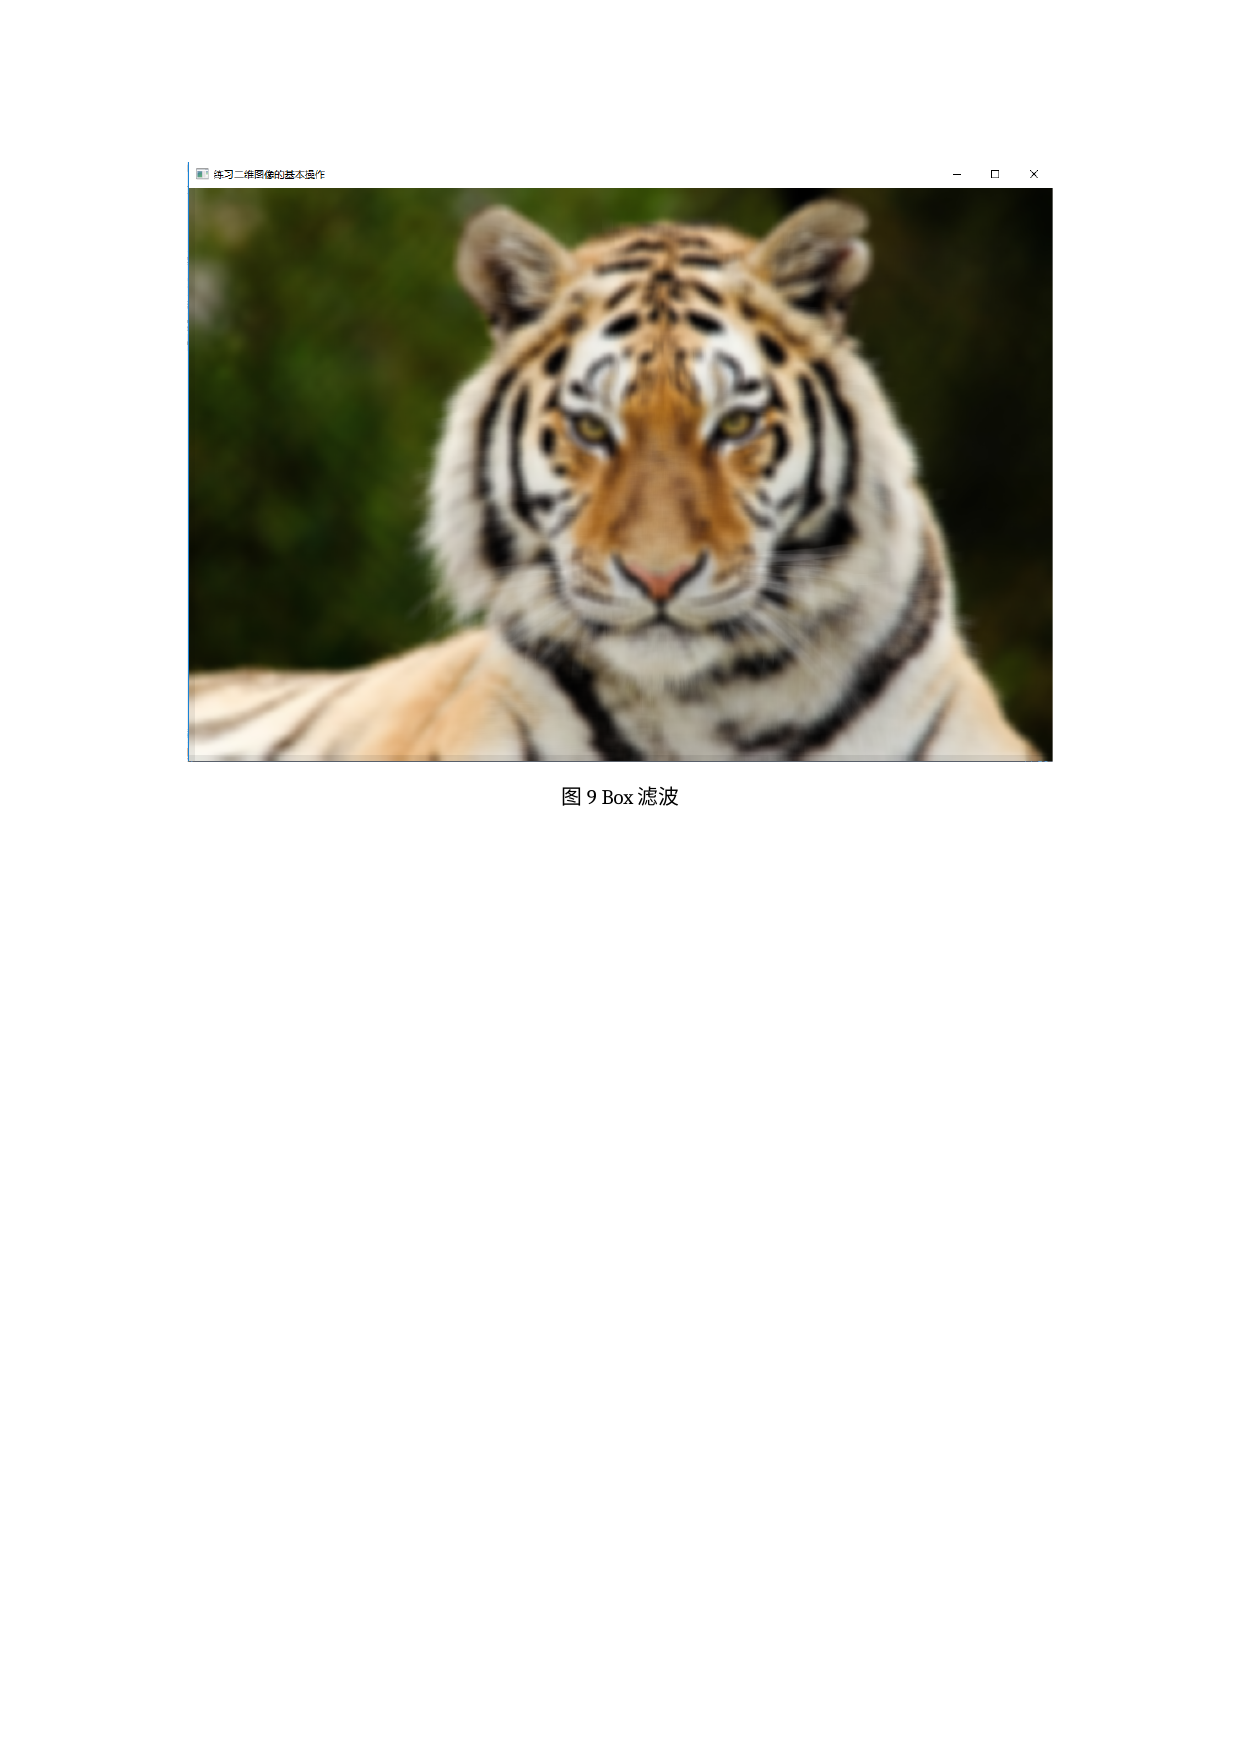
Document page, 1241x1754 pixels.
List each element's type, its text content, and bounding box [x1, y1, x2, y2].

picture [187, 162, 1053, 762]
text 图 9 Box滤波 [187, 779, 1053, 812]
